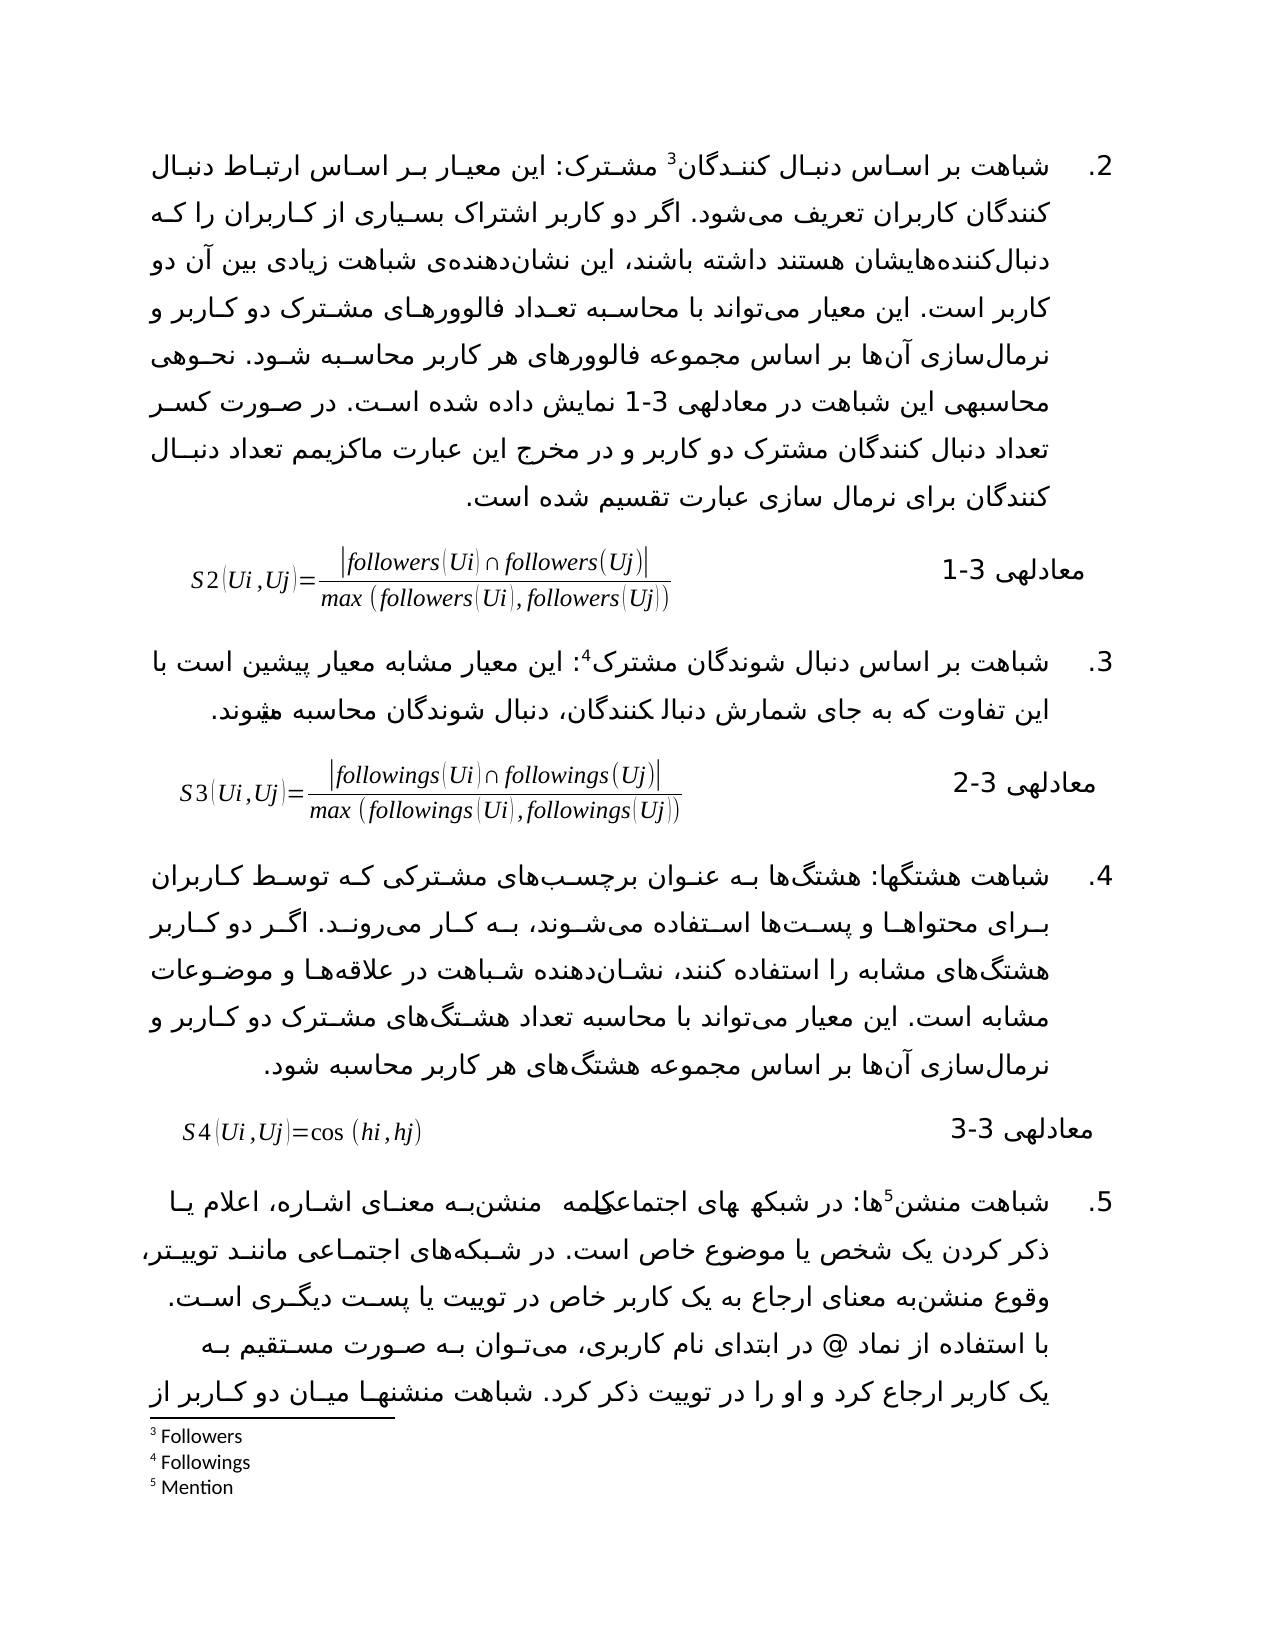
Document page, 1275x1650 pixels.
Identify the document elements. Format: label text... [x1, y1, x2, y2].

list شباهت هشتگها: هشتگ‌ها به عنوان برچسب‌های مشترکی که توسط کاربران برای محتواها و پست‌ها استفاده می‌شوند، به کار می‌روند. اگر دو کاربر هشتگ‌های مشابه را استفاده کنند، نشان‌دهنده شباهت در علاقه‌ها و موضوعات مشابه است. این معیار می‌تواند با محاسبه تعداد هشتگ‌های مشترک دو کاربر و نرمال‌سازی آن‌ها بر اساس مجموعه هشتگ‌های هر کاربر محاسبه شود. [150, 860, 1087, 1081]
text معادلهی 3-1 [150, 545, 1125, 614]
list شباهت بر اساس دنبال کنندگان مشترک: این معیار بر اساس ارتباط دنبال کنندگان کاربران تعریف می‌شود. اگر دو کاربر اشتراک بسیاری از کاربران را که دنبال‌کننده‌هایشان هستند داشته باشند، این نشان‌دهنده‌ی شباهت زیادی بین آن دو کاربر است. این معیار می‌تواند با محاسبه تعداد فالوورهای مشترک دو کاربر و نرمال‌سازی آن‌ها بر اساس مجموعه فالوورهای هر کاربر محاسبه شود. نحوهی محاسبهی این شباهت در معادلهی 3-1 نمایش داده شده است. در صورت کسر تعداد دنبال کنندگان مشترک دو کاربر و در مخرج این عبارت ماکزیمم تعداد دنبال کنندگان برای نرمال سازی عبارت تقسیم شده است. [150, 150, 1087, 513]
text معادلهی 3-2 [150, 758, 1125, 827]
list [150, 1187, 1087, 1407]
list شباهت بر اساس دنبال شوندگان مشترک: این معیار مشابه معیار پیشین است با این تفاوت که به جای شمارش دنبالکنندگان، دنبال شوندگان محاسبه میشوند. [150, 647, 1087, 726]
text معادلهی 3-3 [150, 1113, 1125, 1153]
